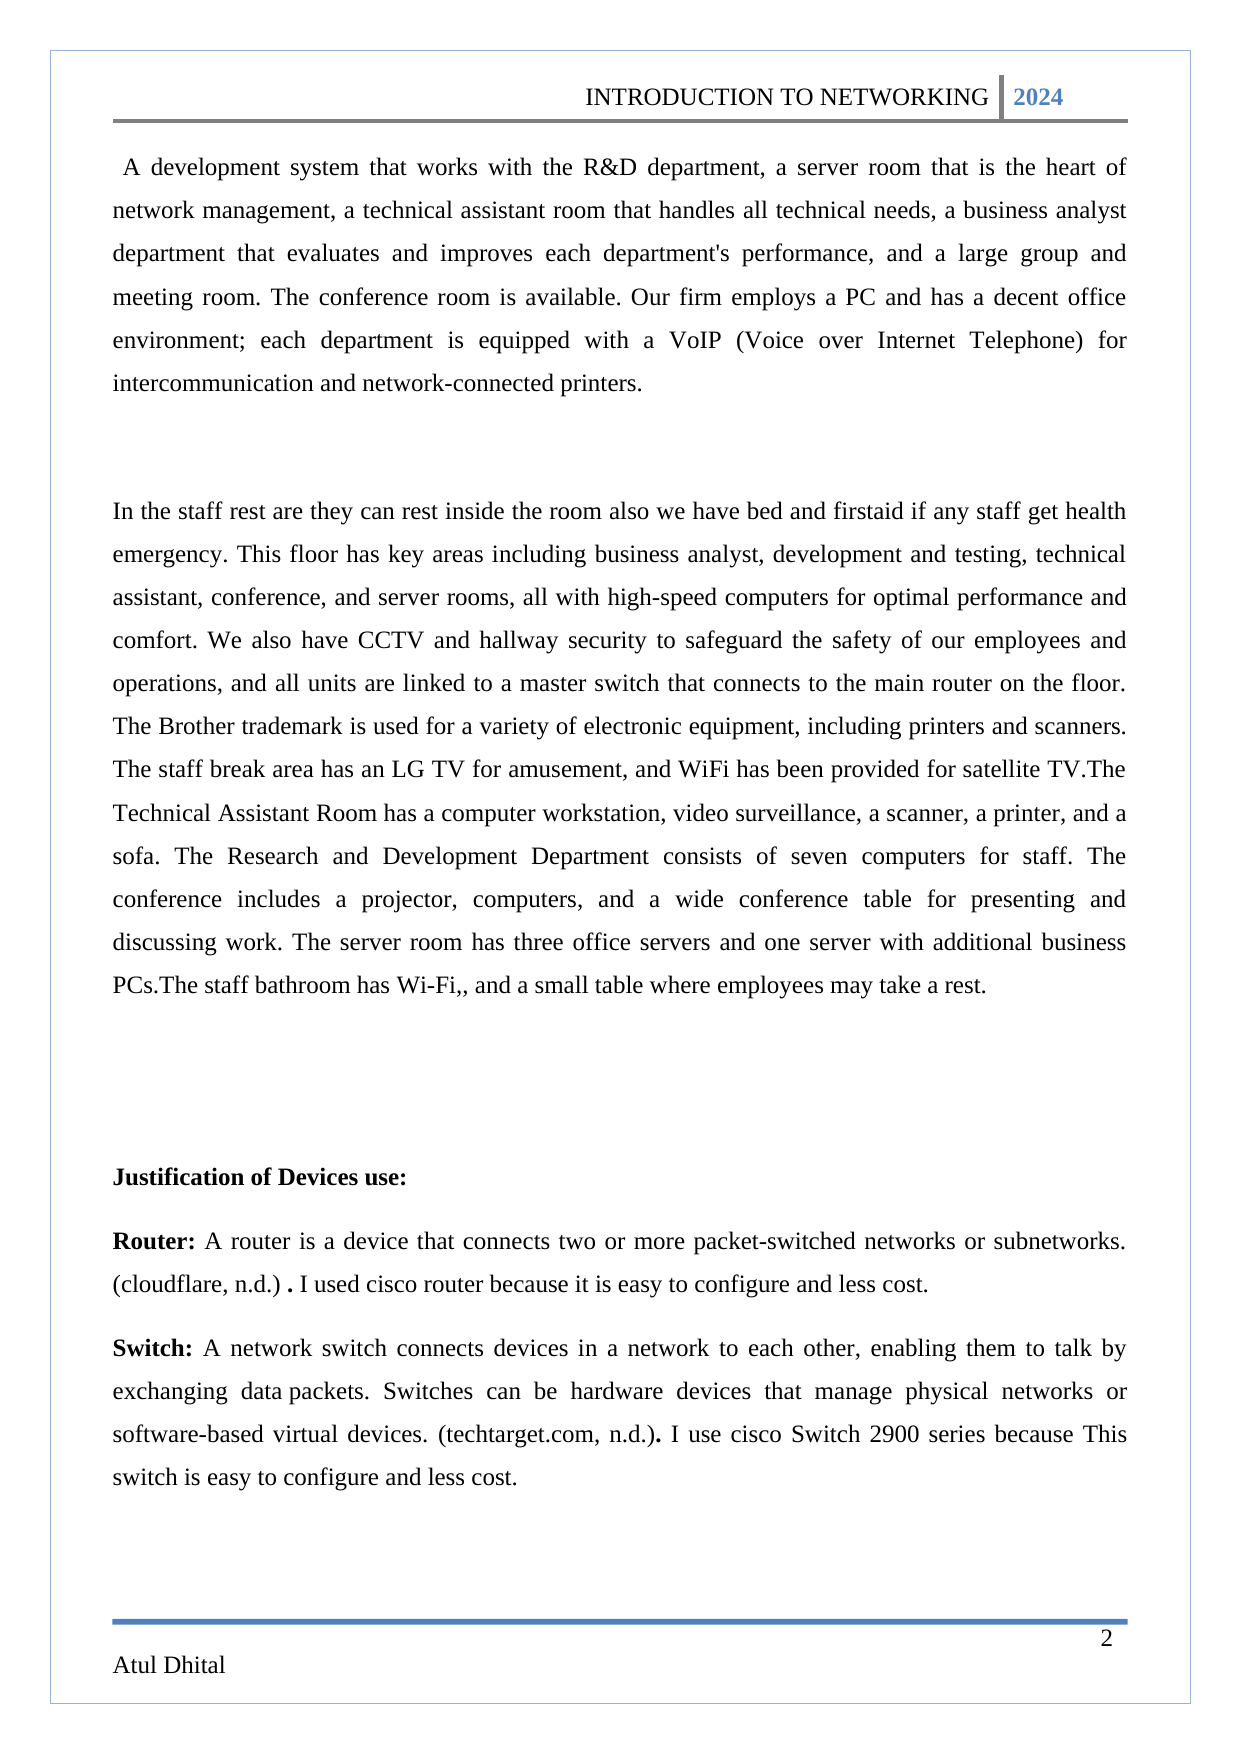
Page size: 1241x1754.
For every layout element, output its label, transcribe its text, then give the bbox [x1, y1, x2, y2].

text In the staff rest are they can rest inside the room also we have bed and firstaid if any staff get health emergency. This floor has key areas including business analyst, development and testing, technical assistant, conference, and server rooms, all with high-speed computers for optimal performance and comfort. We also have CCTV and hallway security to safeguard the safety of our employees and operations, and all units are linked to a master switch that connects to the main router on the floor. The Brother trademark is used for a variety of electronic equipment, including printers and scanners. The staff break area has an LG TV for amusement, and WiFi has been provided for satellite TV.The Technical Assistant Room has a computer workstation, video surveillance, a scanner, a printer, and a sofa. The Research and Development Department consists of seven computers for staff. The conference includes a projector, computers, and a wide conference table for presenting and discussing work. The server room has three office servers and one server with additional business PCs.The staff bathroom has Wi-Fi,, and a small table where employees may take a rest.” [112, 496, 1128, 999]
text Switch: A network switch connects devices in a network to each other, enabling them to talk by exchanging data packets. Switches can be hardware devices that manage physical networks or software-based virtual devices.. I use cisco Switch 2900 series because This switch is easy to configure and less cost. [112, 1333, 1128, 1491]
text Justification of Devices use: [112, 1162, 1128, 1191]
text Router: A router is a device that connects two or more packet-switched networks or subnetworks. . I used cisco router because it is easy to configure and less cost. [112, 1226, 1128, 1298]
text A development system that works with the R&D department, a server room that is the heart of network management, a technical assistant room that handles all technical needs, a business analyst department that evaluates and improves each department's performance, and a large group and meeting room. The conference room is available. Our firm employs a PC and has a decent office environment; each department is equipped with a VoIP (Voice over Internet Telephone) for intercommunication and network-connected printers. [112, 152, 1128, 397]
